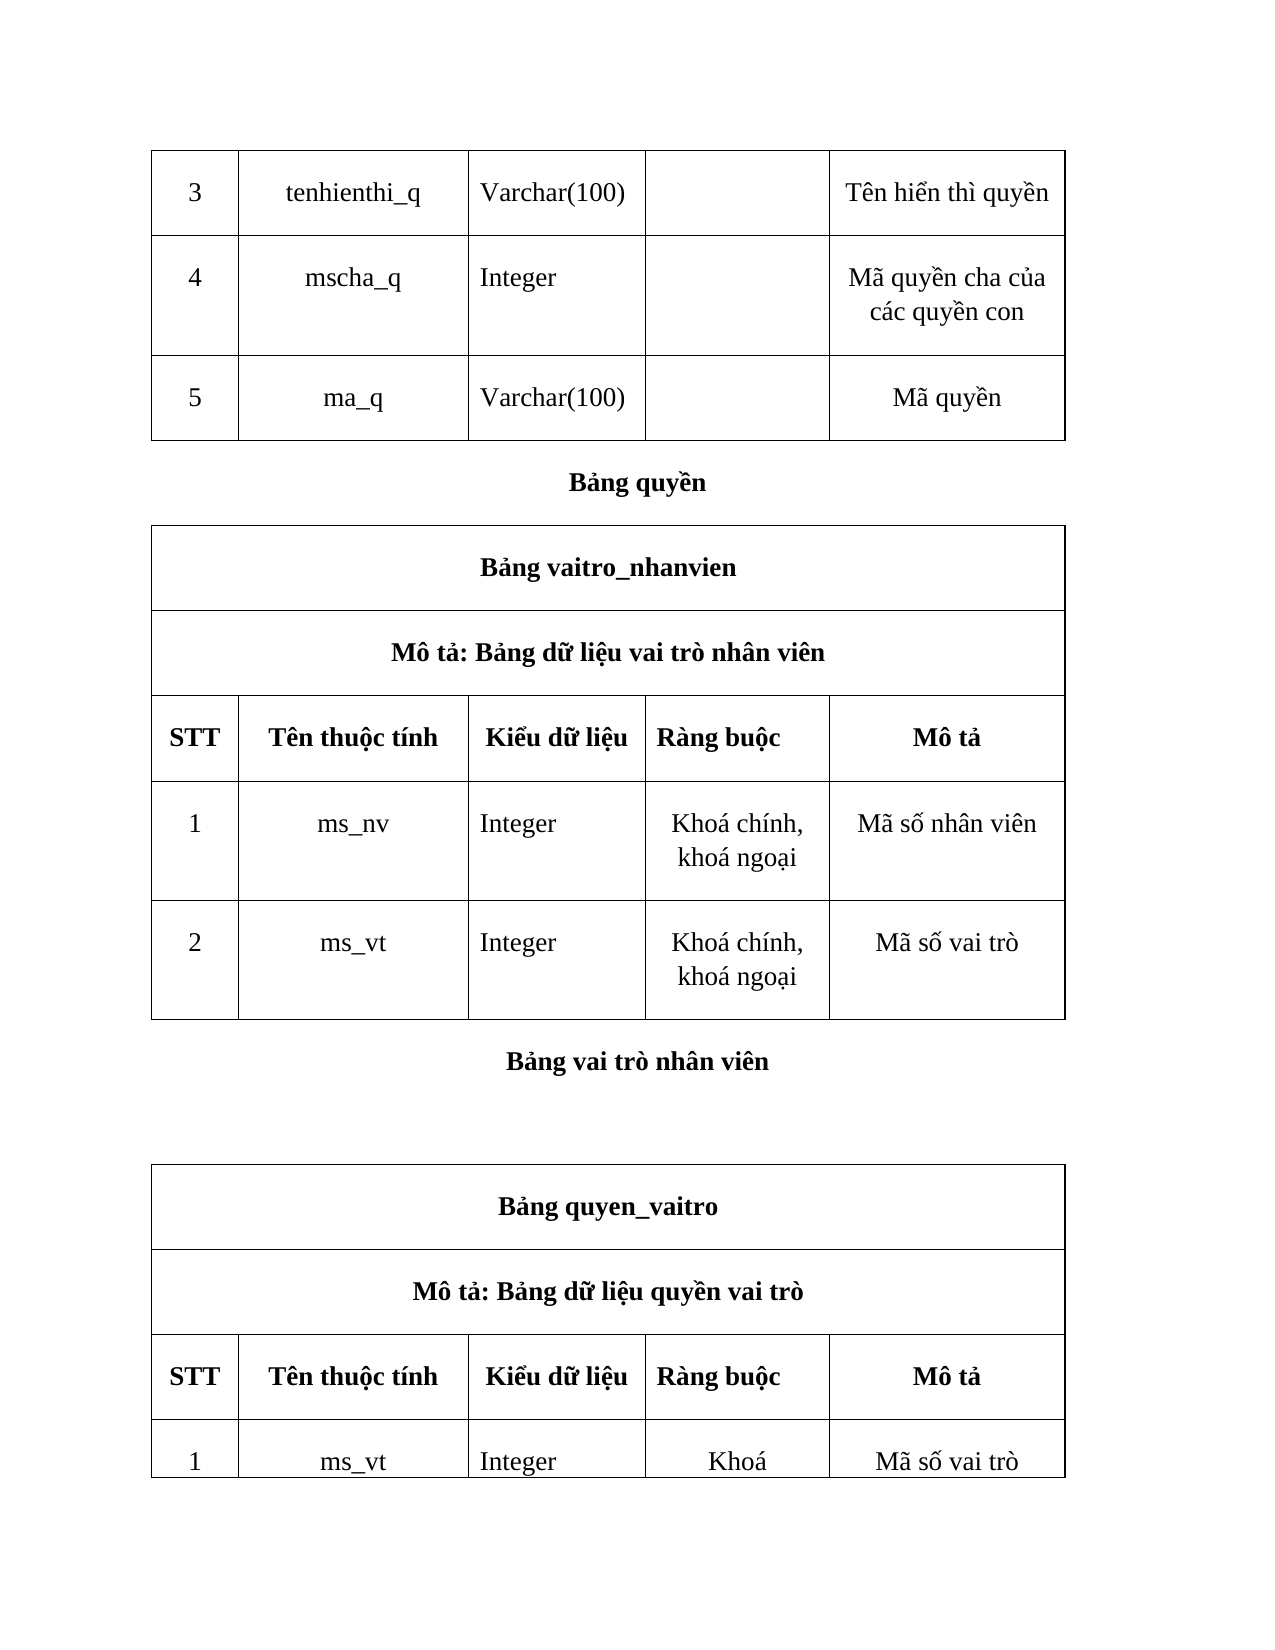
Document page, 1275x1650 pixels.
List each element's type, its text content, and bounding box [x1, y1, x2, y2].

table_cell mscha_q [239, 236, 468, 354]
table_cell STT [152, 1335, 238, 1419]
table_cell Khoá chính, khoá ngoại [646, 782, 829, 900]
table_cell Mã số nhân viên [830, 782, 1064, 900]
table_cell Mã quyền cha của các quyền con [830, 236, 1064, 354]
table_cell tenhienthi_q [239, 151, 468, 235]
table_cell 1 [152, 782, 238, 900]
table_cell ms_vt [239, 1420, 468, 1477]
table_cell Tên thuộc tính [239, 696, 468, 781]
table_cell Mô tả [830, 1335, 1064, 1419]
table_cell Mô tả: Bảng dữ liệu vai trò nhân viên [152, 611, 1064, 695]
table_header Bảng quyen_vaitro [152, 1165, 1064, 1249]
table_cell Mã quyền [830, 356, 1064, 440]
table_cell Mã số vai trò [830, 901, 1064, 1019]
table_cell ma_q [239, 356, 468, 440]
table_cell Integer [469, 1420, 645, 1477]
table_header Bảng vaitro_nhanvien [152, 526, 1064, 610]
table_cell Tên thuộc tính [239, 1335, 468, 1419]
table_cell Tên hiển thì quyền [830, 151, 1064, 235]
table_cell Varchar(100) [469, 151, 645, 235]
table_cell [646, 236, 829, 354]
table_cell 5 [152, 356, 238, 440]
table_cell ms_nv [239, 782, 468, 900]
table_cell 4 [152, 236, 238, 354]
table_cell ms_vt [239, 901, 468, 1019]
table_cell 2 [152, 901, 238, 1019]
table_cell Varchar(100) [469, 356, 645, 440]
table_cell Ràng buộc [646, 696, 829, 781]
table_cell Integer [469, 901, 645, 1019]
table_cell Integer [469, 782, 645, 900]
table_cell Mô tả [830, 696, 1064, 781]
text Bảng vai trò nhân viên [150, 1045, 1125, 1077]
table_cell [646, 1420, 829, 1477]
table_cell STT [152, 696, 238, 781]
table_cell Kiểu dữ liệu [469, 1335, 645, 1419]
table_cell Ràng buộc [646, 1335, 829, 1419]
table_cell Mô tả: Bảng dữ liệu quyền vai trò [152, 1250, 1064, 1334]
table_cell [646, 356, 829, 440]
table_cell Khoá chính, khoá ngoại [646, 901, 829, 1019]
text Bảng quyền [150, 466, 1125, 497]
table_cell Mã số vai trò [830, 1420, 1064, 1477]
table_cell 3 [152, 151, 238, 235]
table_cell Integer [469, 236, 645, 354]
table_cell 1 [152, 1420, 238, 1477]
table_cell Kiểu dữ liệu [469, 696, 645, 781]
table_cell [646, 151, 829, 235]
